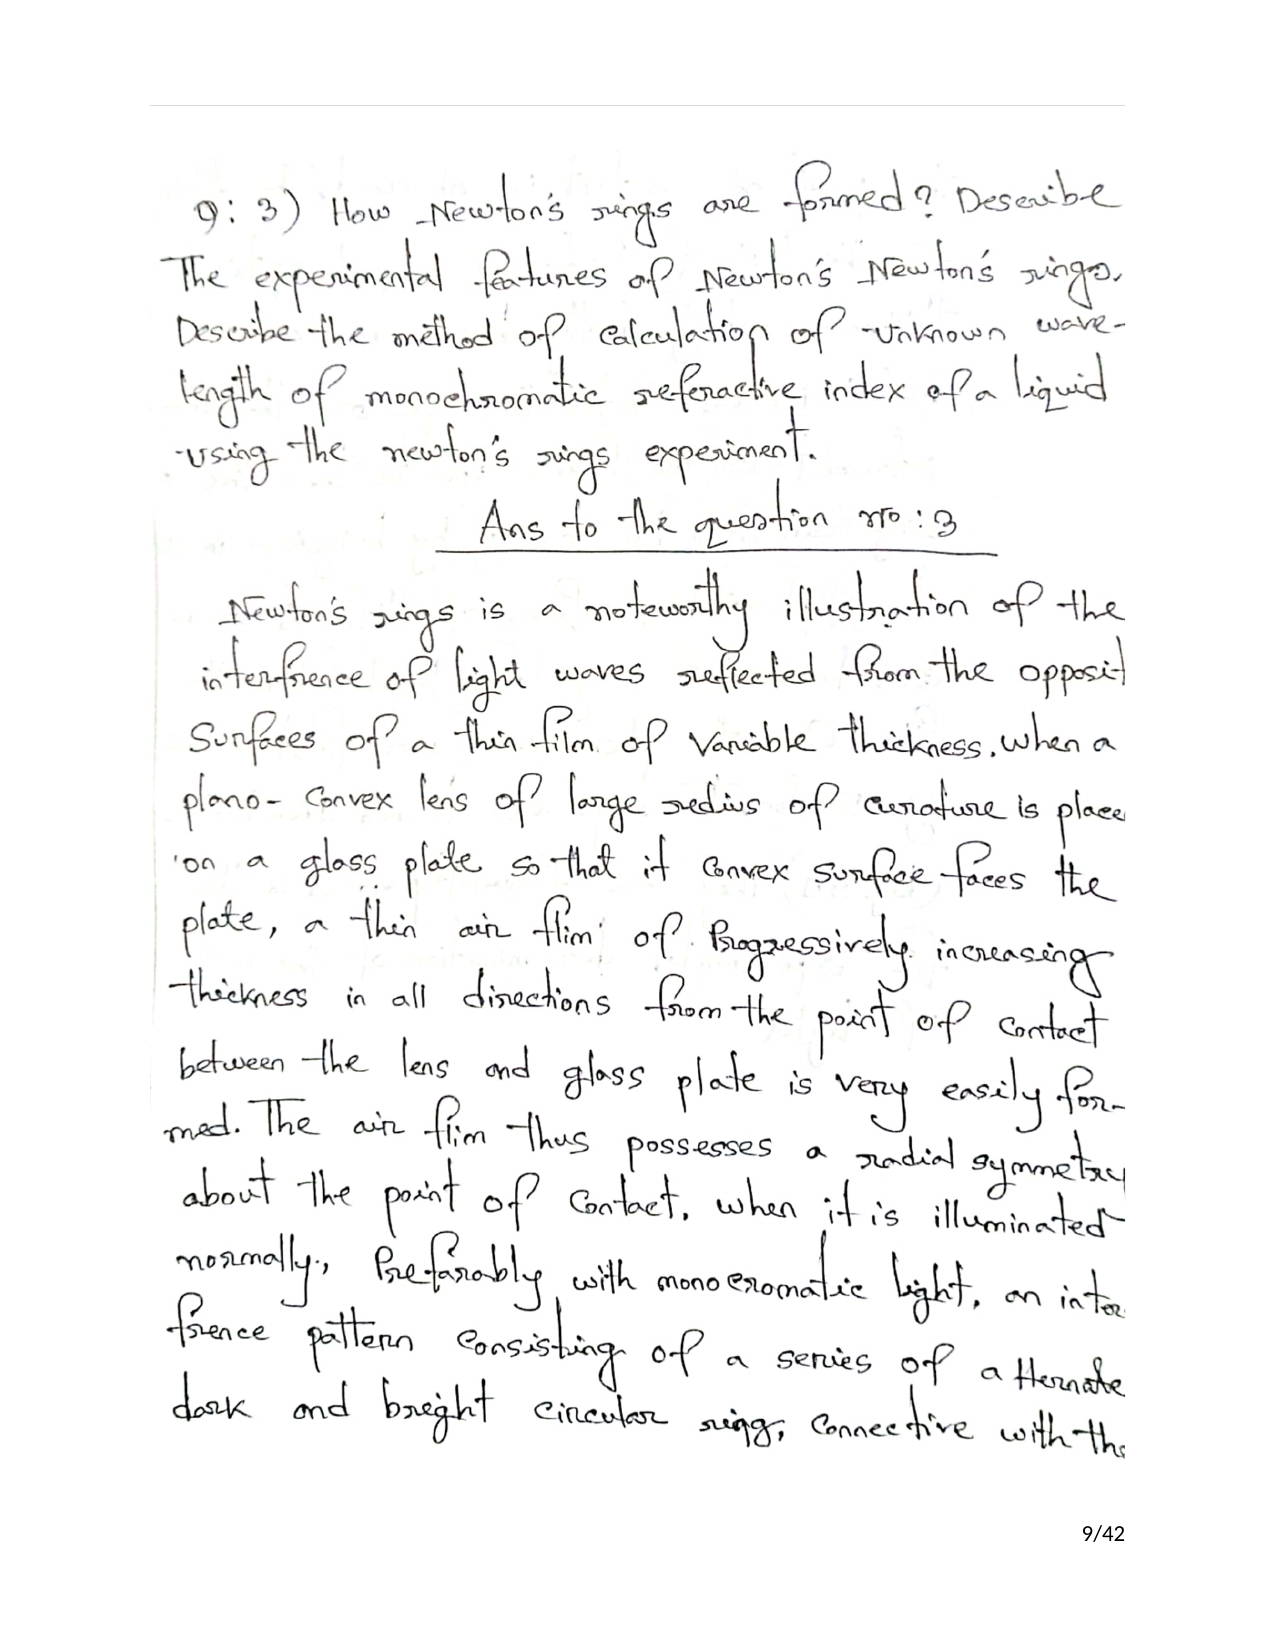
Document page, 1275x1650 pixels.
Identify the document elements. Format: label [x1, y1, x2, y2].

picture [150, 150, 1125, 1459]
